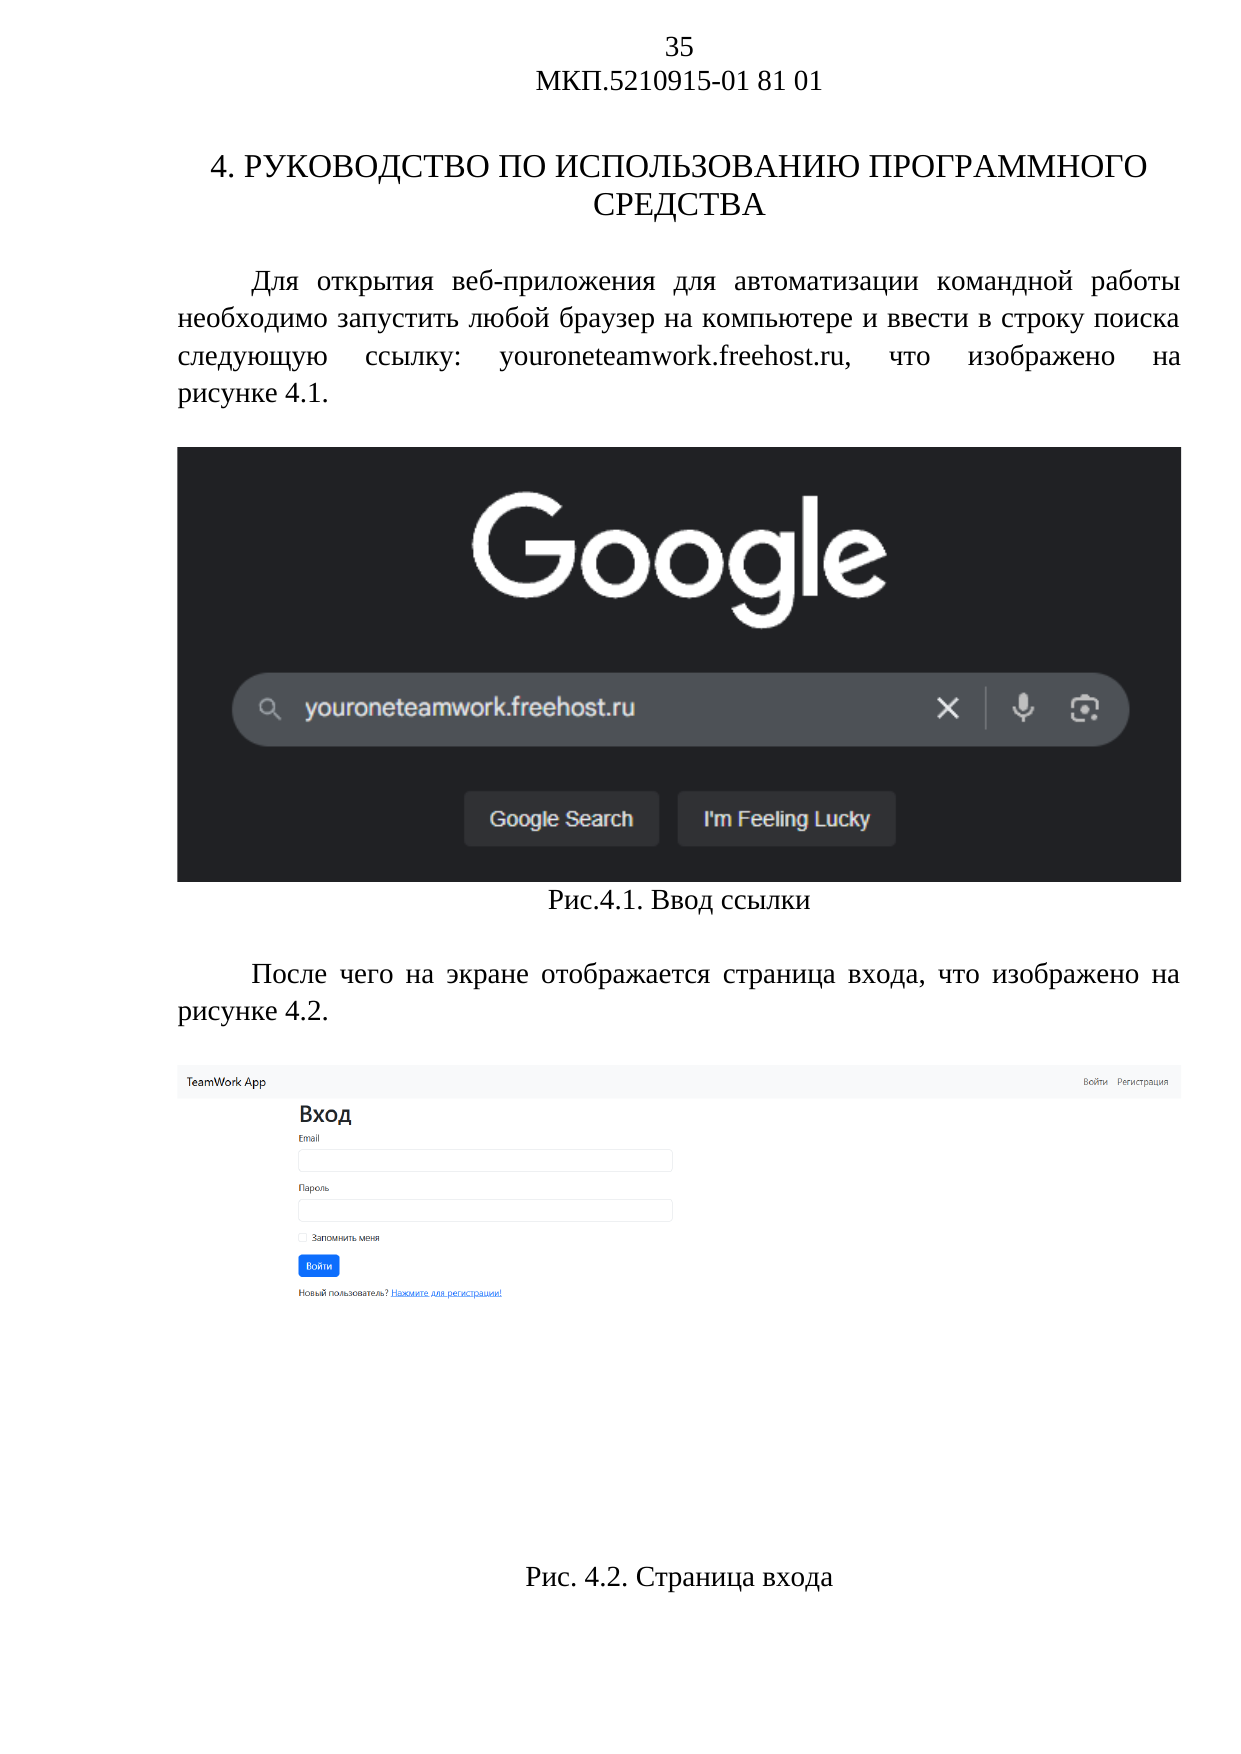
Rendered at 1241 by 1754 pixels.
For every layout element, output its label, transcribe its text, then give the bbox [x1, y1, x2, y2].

text После чего на экране отображается страница входа, что изображено на рисунке 4.2. [177, 953, 1181, 1028]
text Рис. 4.2. Страница входа [177, 1560, 1181, 1593]
text Рис.4.1. Ввод ссылки [177, 882, 1181, 916]
picture [177, 447, 1182, 882]
text Для открытия веб-приложения для автоматизации командной работы необходимо запустить любой браузер на компьютере и ввести в строку поиска следующую ссылку: youroneteamwork.freehost.ru, что изображено на рисунке 4.1. [177, 260, 1181, 410]
picture [177, 1065, 1182, 1560]
subtitle 4. РУКОВОДСТВО ПО ИСПОЛЬЗОВАНИЮ ПРОГРАММНОГО СРЕДСТВА [177, 148, 1181, 223]
